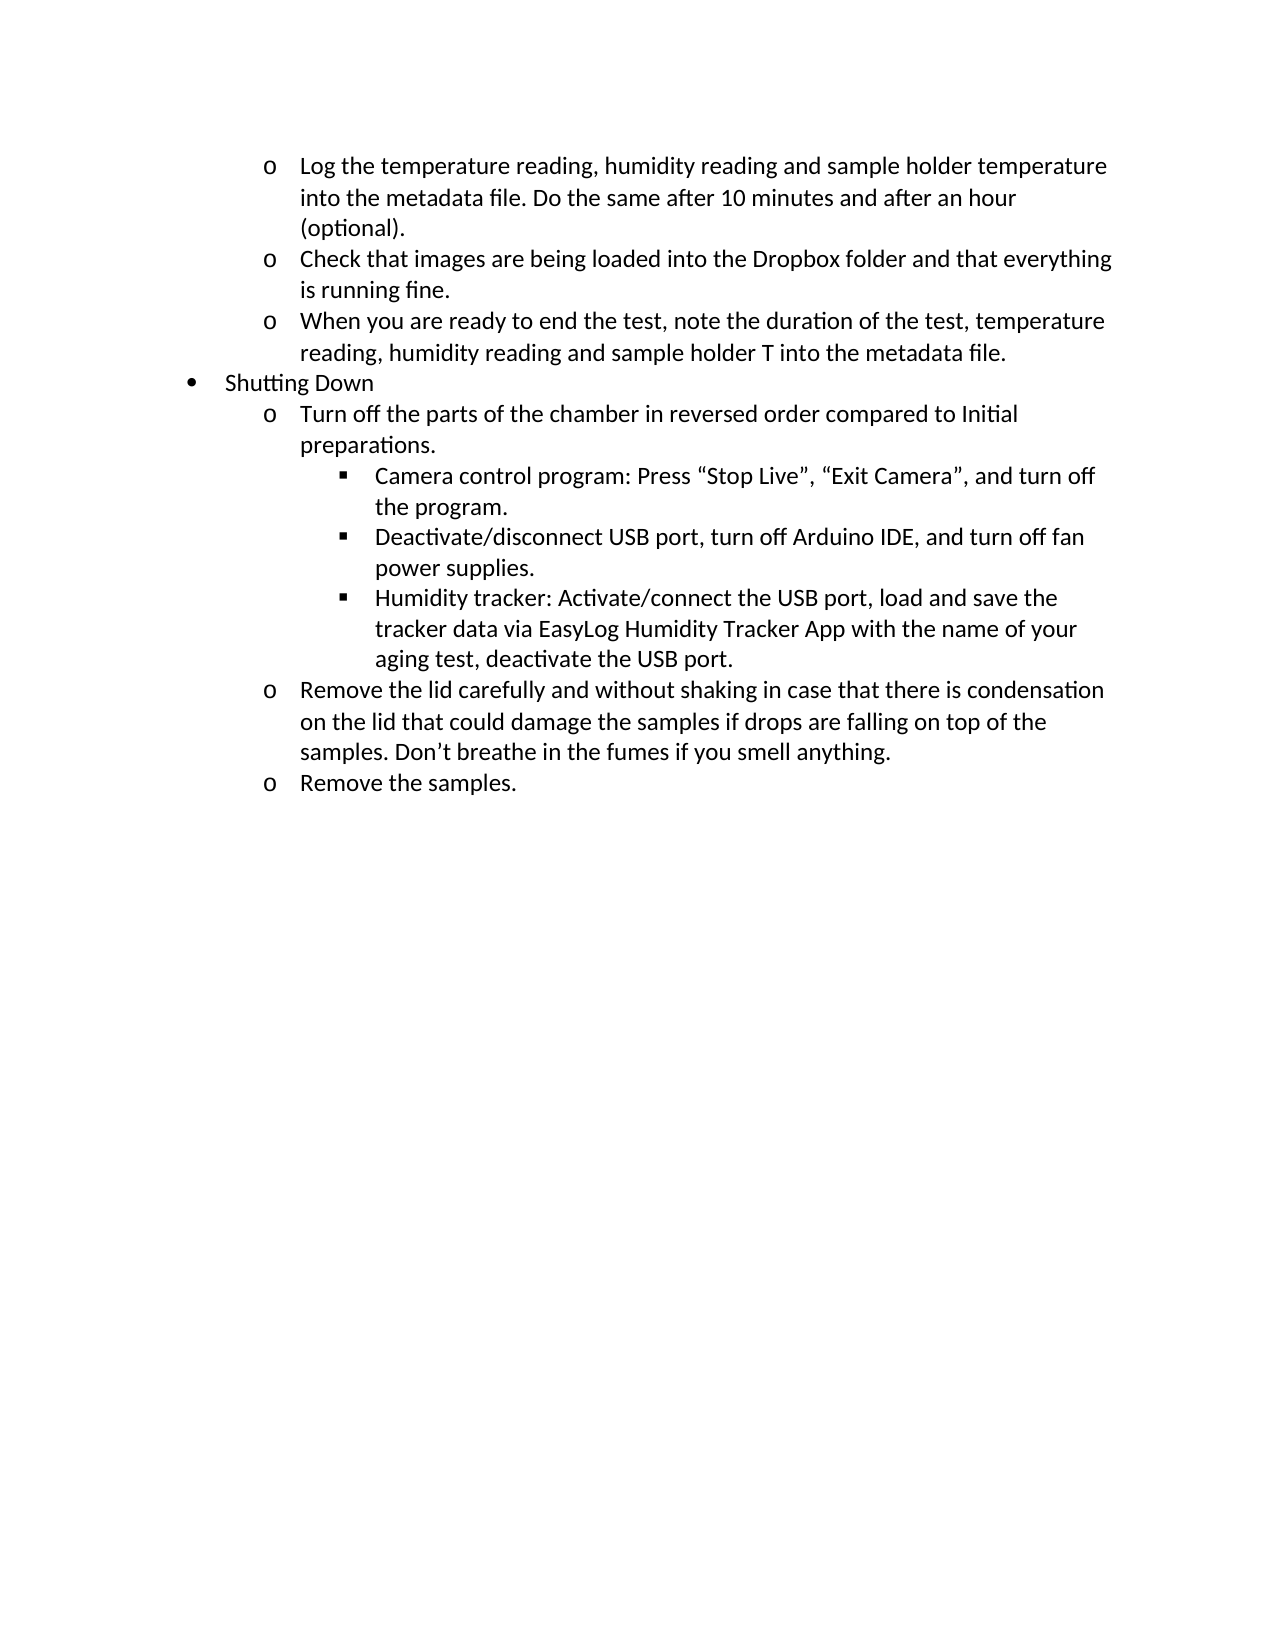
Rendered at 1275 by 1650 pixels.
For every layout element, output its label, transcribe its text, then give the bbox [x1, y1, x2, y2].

list Shutting Down [187, 367, 1125, 398]
list Remove the samples. [262, 767, 1125, 798]
list Remove the lid carefully and without shaking in case that there is condensation on the lid that could damage the samples if drops are falling on top of the samples. Don’t breathe in the fumes if you smell anything. [262, 674, 1125, 767]
list Deactivate/disconnect USB port, turn off Arduino IDE, and turn off fan power supplies. [337, 521, 1125, 582]
list Check that images are being loaded into the Dropbox folder and that everything is running fine. [262, 243, 1125, 305]
list Humidity tracker: Activate/connect the USB port, load and save the tracker data via EasyLog Humidity Tracker App with the name of your aging test, deactivate the USB port. [337, 582, 1125, 674]
list When you are ready to end the test, note the duration of the test, temperature reading, humidity reading and sample holder T into the metadata file. [262, 305, 1125, 367]
list Log the temperature reading, humidity reading and sample holder temperature into the metadata file. Do the same after 10 minutes and after an hour (optional). [262, 150, 1125, 243]
list Camera control program: Press “Stop Live”, “Exit Camera”, and turn off the program. [337, 460, 1125, 521]
list Turn off the parts of the chamber in reversed order compared to Initial preparations. [262, 398, 1125, 460]
